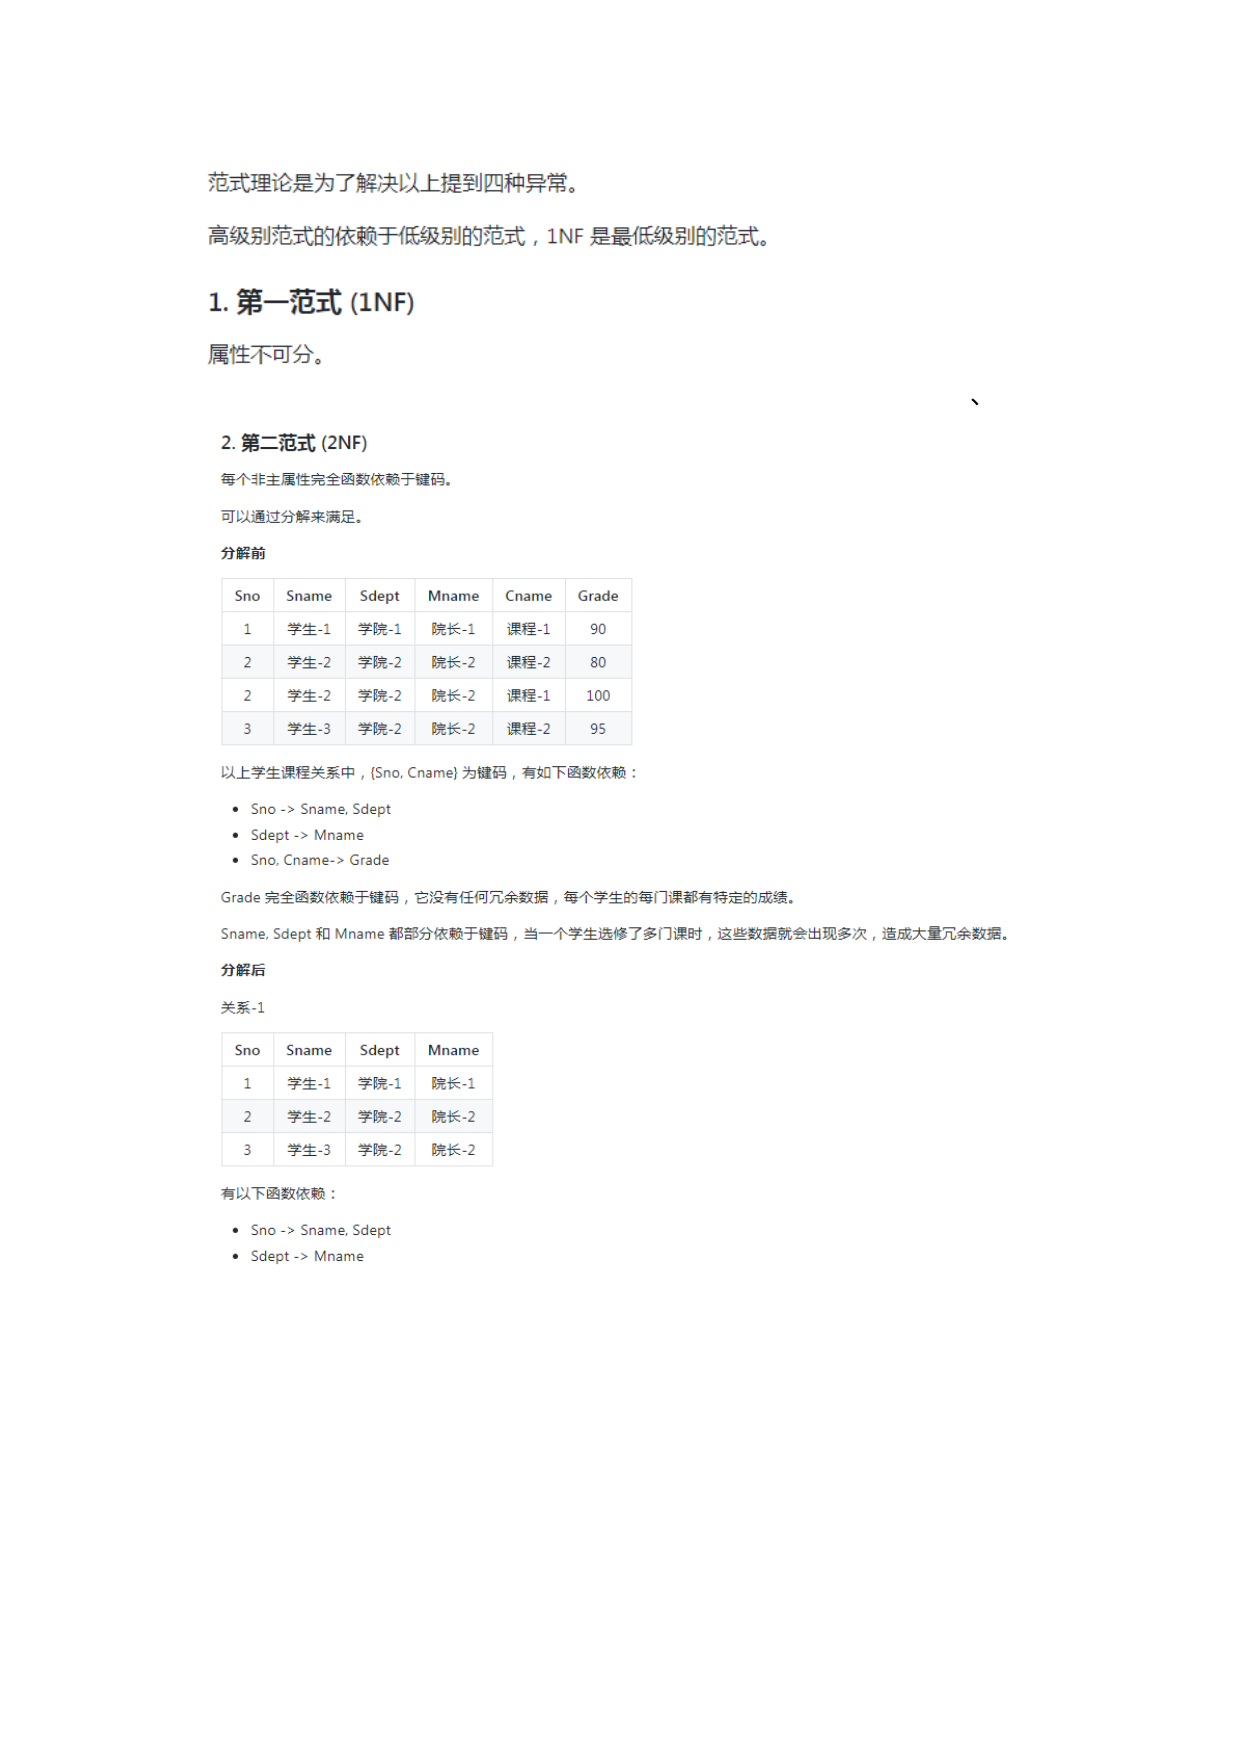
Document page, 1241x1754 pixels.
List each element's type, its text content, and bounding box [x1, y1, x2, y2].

picture [210, 422, 1030, 1286]
picture [187, 162, 971, 395]
